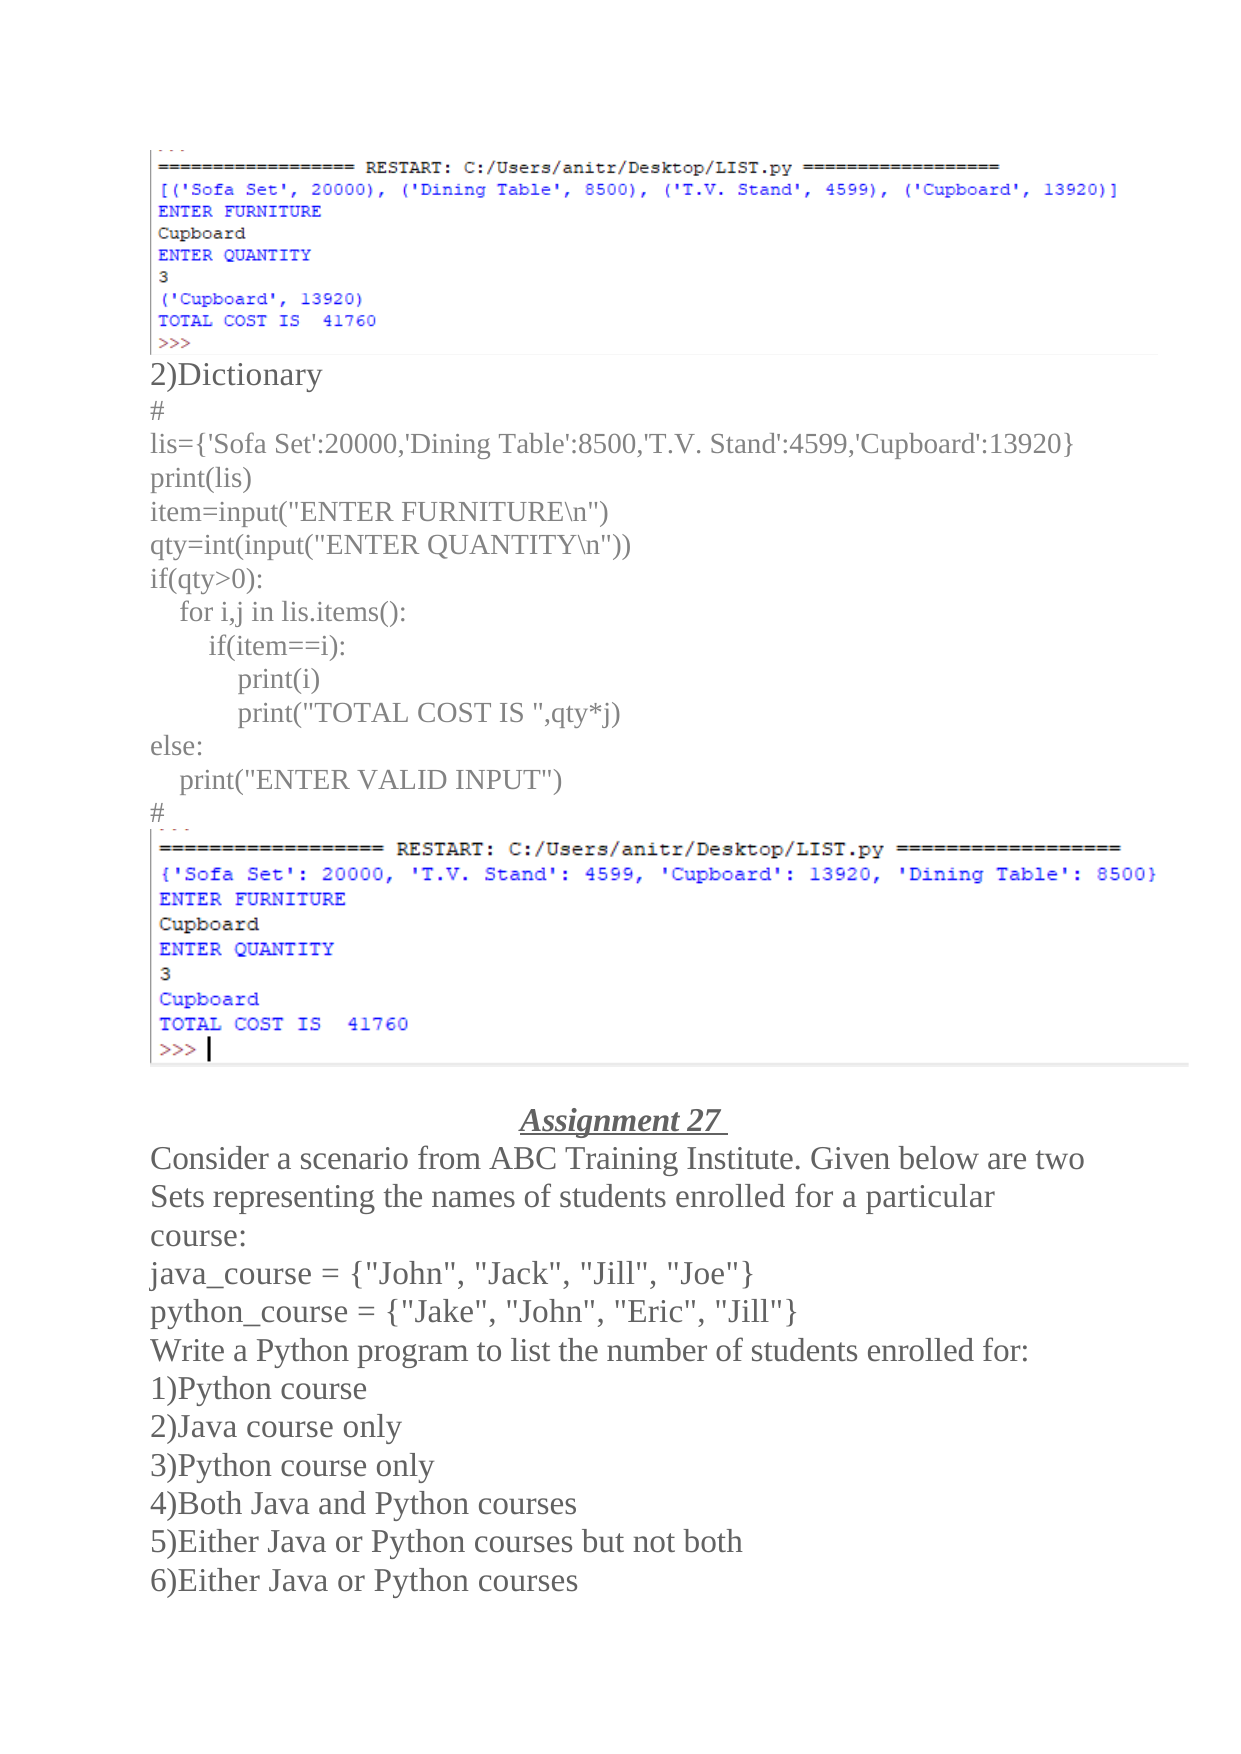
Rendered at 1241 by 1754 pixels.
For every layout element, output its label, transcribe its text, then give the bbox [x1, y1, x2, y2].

text Write a Python program to list the number of students enrolled for: [150, 1330, 1090, 1368]
text print(i) [150, 661, 1090, 695]
text 2)Java course only [150, 1407, 1090, 1445]
picture [150, 829, 1189, 1067]
text if(qty>0): [150, 561, 1090, 594]
text print(lis) [150, 460, 1090, 494]
text # [150, 796, 1090, 829]
text python_course = {"Jake", "John", "Eric", "Jill"} [150, 1292, 1090, 1330]
text 5)Either Java or Python courses but not both [150, 1522, 1090, 1560]
text Consider a scenario from ABC Training Institute. Given below are two Sets representing the names of students enrolled for a particular course: [150, 1138, 1090, 1253]
text Assignment 27 [150, 1100, 1090, 1138]
picture [150, 150, 1158, 355]
text # [150, 393, 1090, 427]
text for i,j in lis.items(): [150, 594, 1090, 628]
text 3)Python course only [150, 1445, 1090, 1483]
text print("ENTER VALID INPUT") [150, 762, 1090, 796]
text lis={'Sofa Set':20000,'Dining Table':8500,'T.V. Stand':4599,'Cupboard':13920} [150, 427, 1090, 460]
text print("TOTAL COST IS ",qty*j) [150, 695, 1090, 728]
text qty=int(input("ENTER QUANTITY\n")) [150, 527, 1090, 561]
text 6)Either Java or Python courses [150, 1560, 1090, 1598]
text java_course = {"John", "Jack", "Jill", "Joe"} [150, 1253, 1090, 1292]
text item=input("ENTER FURNITURE\n") [150, 494, 1090, 527]
text 4)Both Java and Python courses [150, 1483, 1090, 1522]
text 2)Dictionary [150, 355, 1090, 393]
text if(item==i): [150, 628, 1090, 661]
text else: [150, 728, 1090, 762]
text 1)Python course [150, 1368, 1090, 1407]
